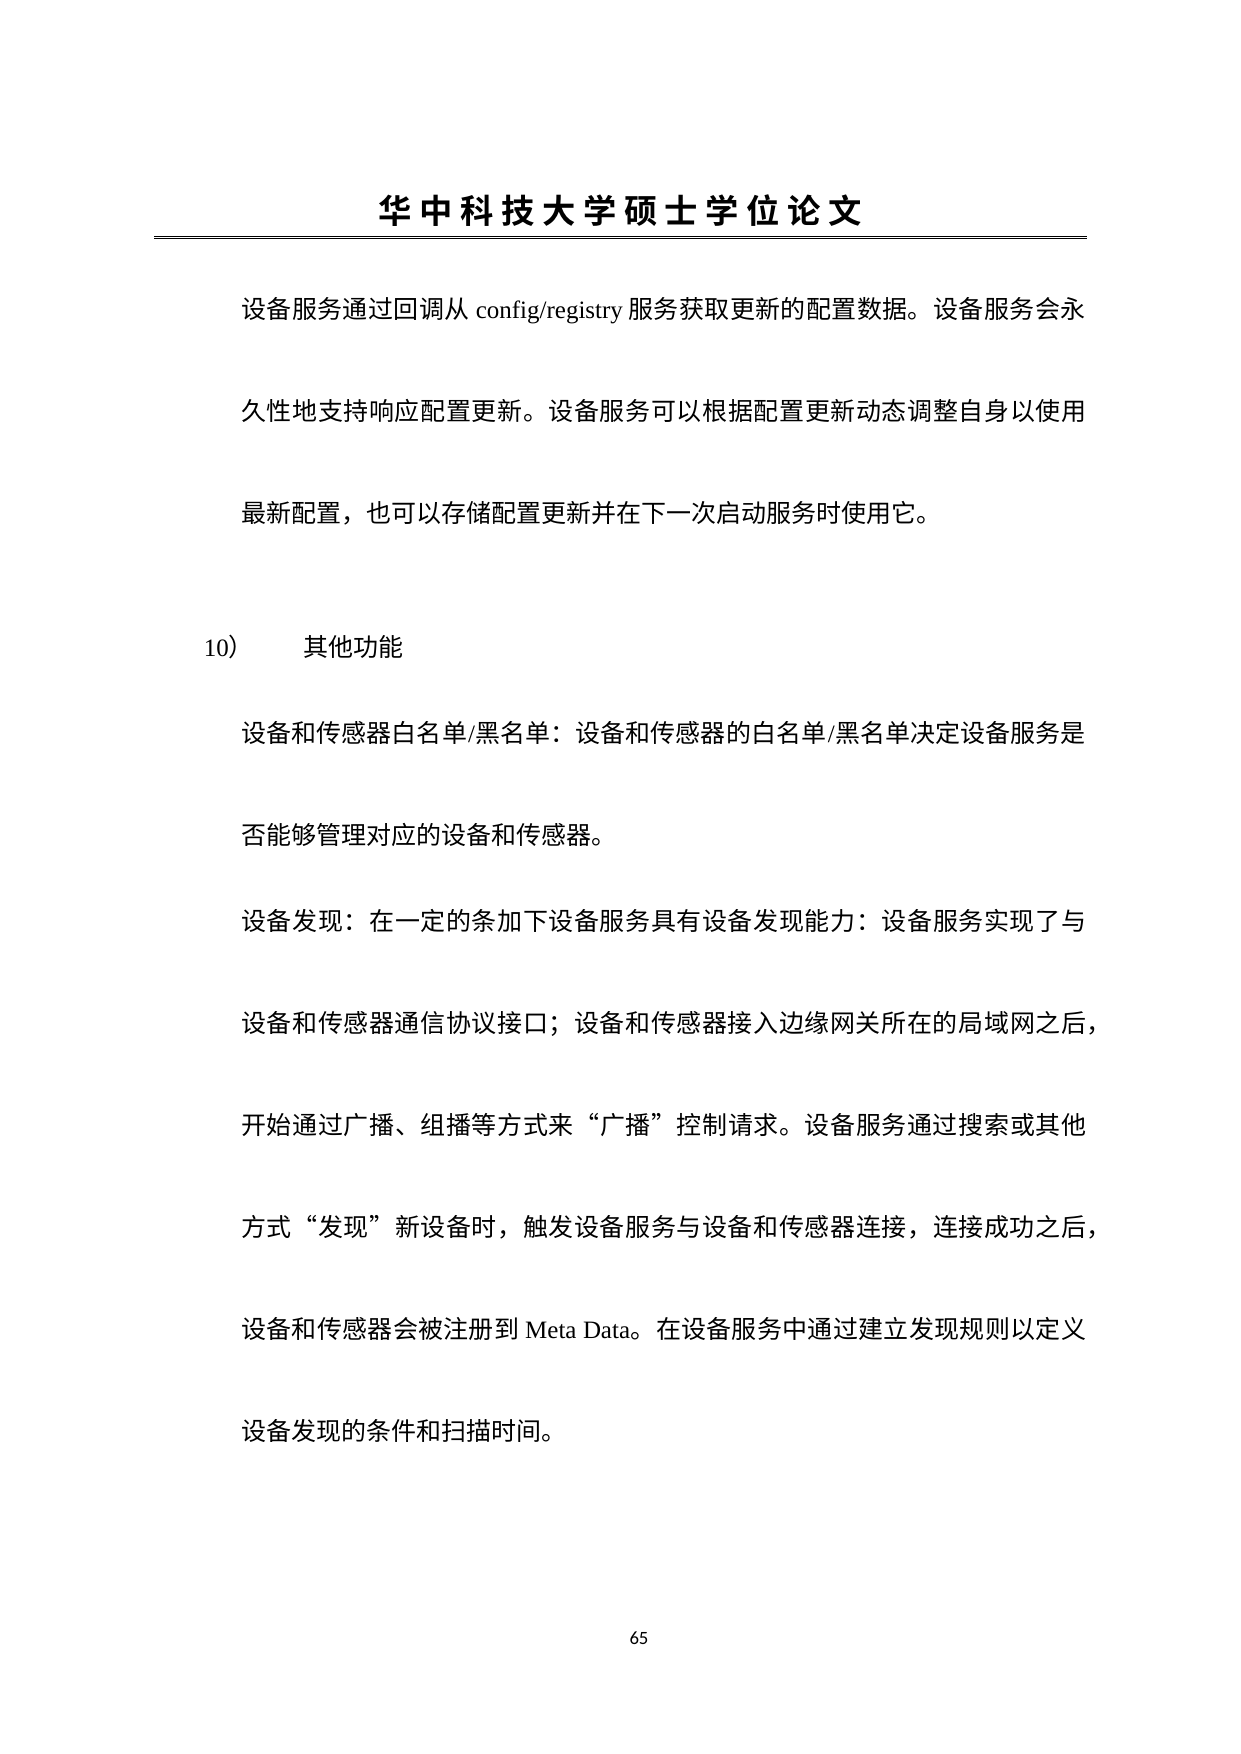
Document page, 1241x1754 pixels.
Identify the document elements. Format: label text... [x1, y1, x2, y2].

list 其他功能 [203, 612, 1087, 680]
list 设备发现：在一定的条加下设备服务具有设备发现能力：设备服务实现了与设备和传感器通信协议接口；设备和传感器接入边缘网关所在的局域网之后，开始通过广播、组播等方式来“广播”控制请求。设备服务通过搜索或其他方式“发现”新设备时，触发设备服务与设备和传感器连接，连接成功之后，设备和传感器会被注册到Meta Data。在设备服务中通过建立发现规则以定义设备发现的条件和扫描时间。 [241, 886, 1087, 1463]
list 设备服务通过回调从config/registry服务获取更新的配置数据。设备服务会永久性地支持响应配置更新。设备服务可以根据配置更新动态调整自身以使用最新配置，也可以存储配置更新并在下一次启动服务时使用它。 [241, 274, 1087, 546]
list 设备和传感器白名单/黑名单：设备和传感器的白名单/黑名单决定设备服务是否能够管理对应的设备和传感器。 [241, 698, 1087, 868]
